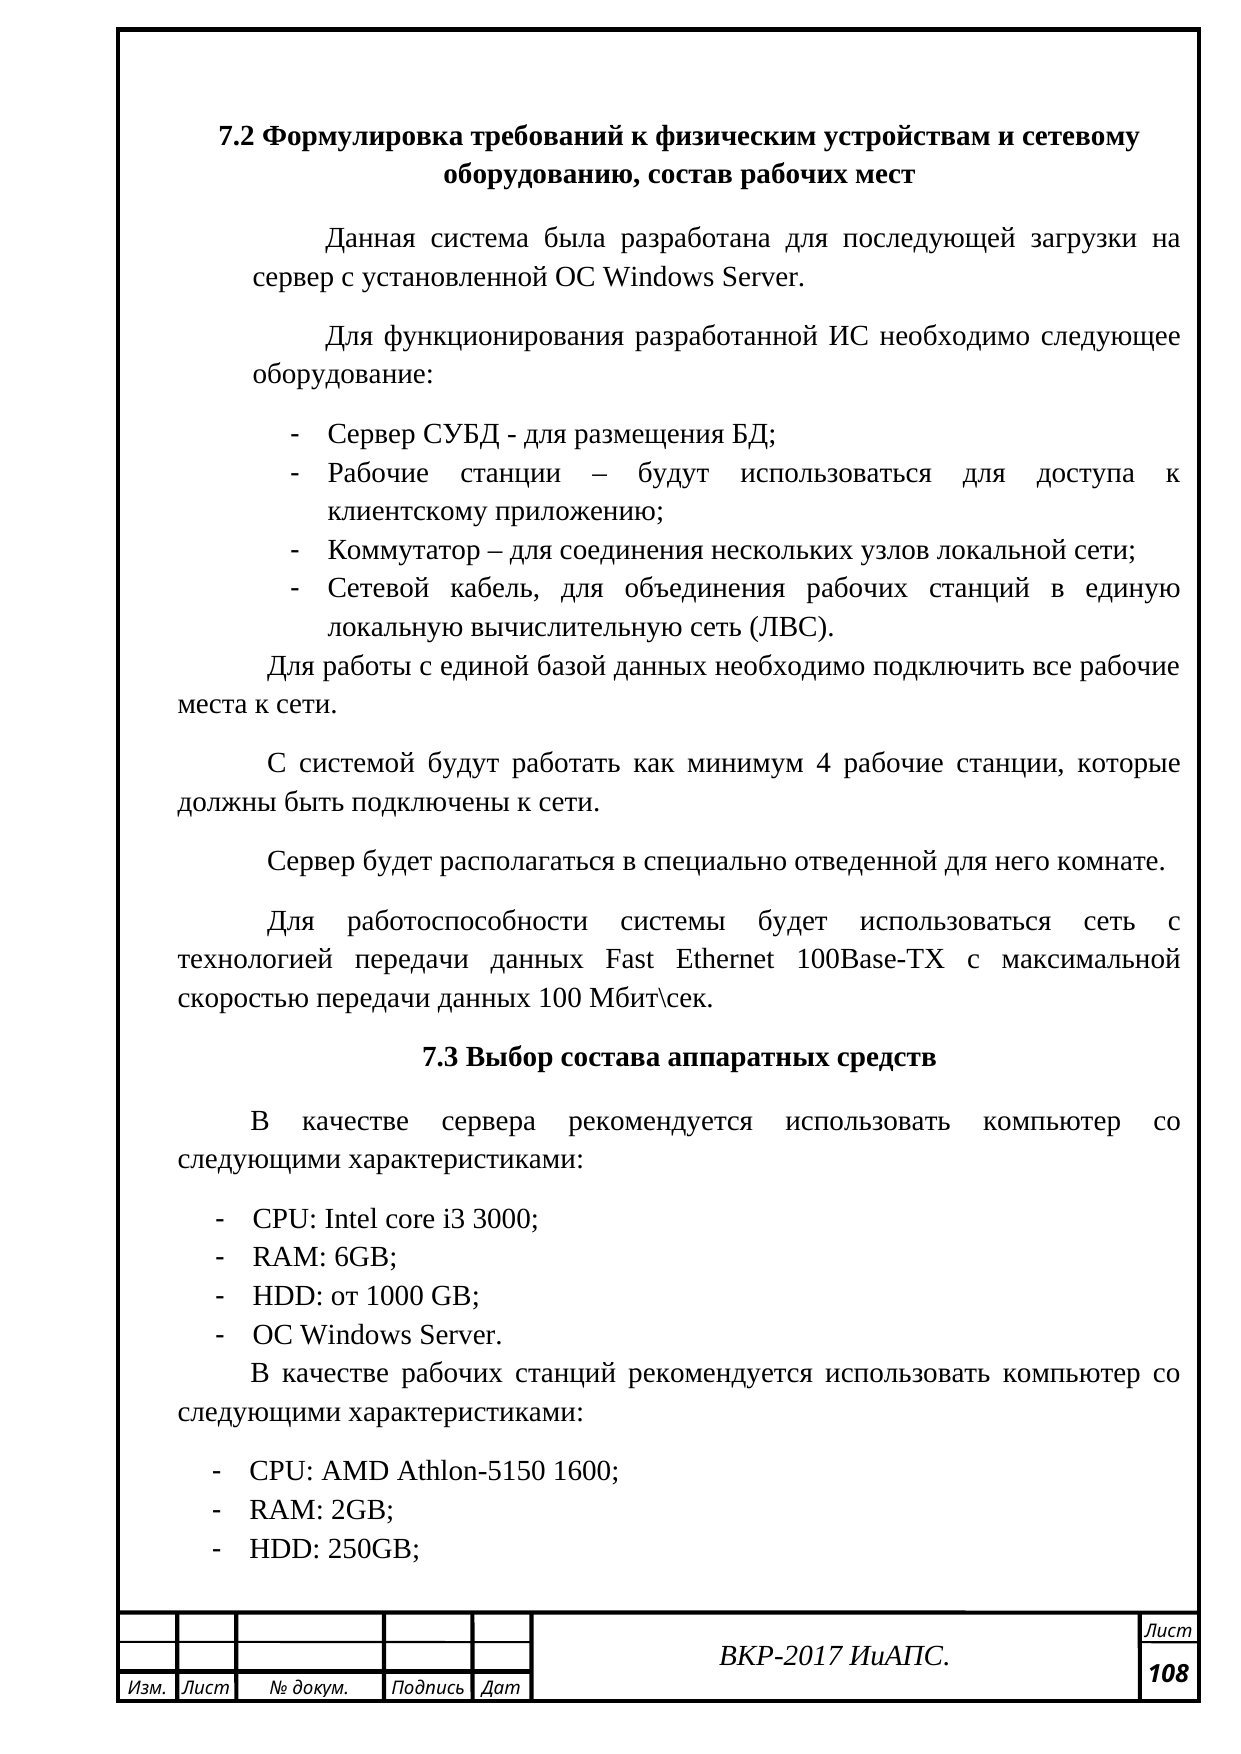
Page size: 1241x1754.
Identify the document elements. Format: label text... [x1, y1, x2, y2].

text Данная система была разработана для последующей загрузки на сервер с установленной ОС Windows Server. [252, 220, 1181, 292]
list HDD: от 1000 GB; [215, 1278, 1181, 1312]
list Коммутатор – для соединения нескольких узлов локальной сети; [290, 532, 1181, 566]
text Для работоспособности системы будет использоваться сеть с технологией передачи данных Fast Ethernet 100Base-TX с максимальной скоростью передачи данных 100 Мбит\сек. [177, 903, 1181, 1013]
text Сервер будет располагаться в специально отведенной для него комнате. [177, 843, 1181, 877]
list Рабочие станции – будут использоваться для доступа к клиентскому приложению; [290, 455, 1181, 527]
subtitle Формулировка требований к физическим устройствам и сетевому оборудованию, состав рабочих мест [177, 118, 1181, 190]
text Для функционирования разработанной ИС необходимо следующее оборудование: [252, 318, 1181, 390]
list RAM: 2GB; [212, 1492, 1181, 1526]
list Сервер СУБД - для размещения БД; [290, 416, 1181, 450]
list CPU: AMD Athlon-5150 1600; [212, 1453, 1181, 1487]
text В качестве сервера рекомендуется использовать компьютер со следующими характеристиками: [177, 1103, 1181, 1175]
text В качестве рабочих станций рекомендуется использовать компьютер со следующими характеристиками: [177, 1355, 1181, 1427]
list Сетевой кабель, для объединения рабочих станций в единую локальную вычислительную сеть (ЛВС). [290, 571, 1181, 643]
list ОС Windows Server. [215, 1317, 1181, 1350]
list CPU: Intel core i3 3000; [215, 1201, 1181, 1234]
text С системой будут работать как минимум 4 рабочие станции, которые должны быть подключены к сети. [177, 746, 1181, 818]
list RAM: 6GB; [215, 1239, 1181, 1273]
list HDD: 250GB; [212, 1531, 1181, 1564]
subtitle Выбор состава аппаратных средств [177, 1039, 1181, 1073]
text Для работы с единой базой данных необходимо подключить все рабочие места к сети. [177, 648, 1181, 720]
